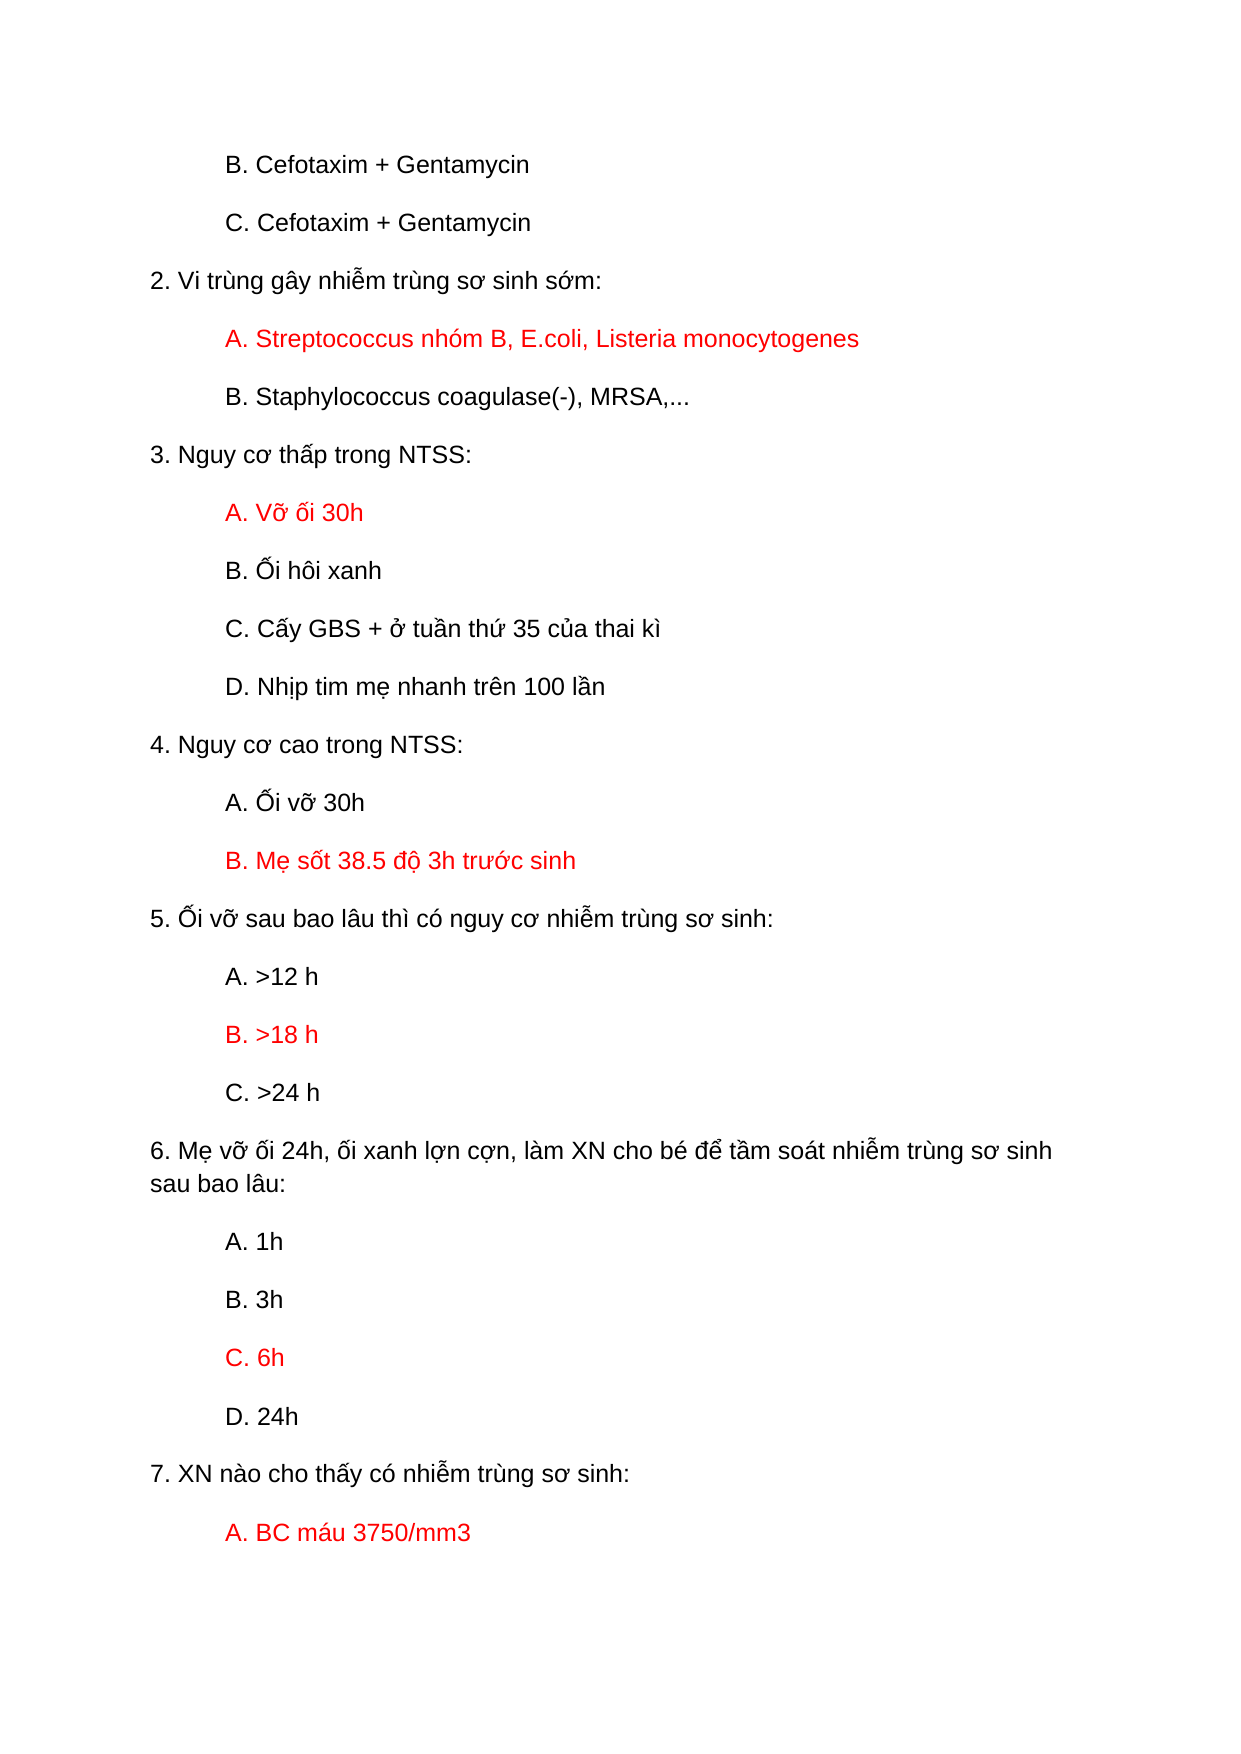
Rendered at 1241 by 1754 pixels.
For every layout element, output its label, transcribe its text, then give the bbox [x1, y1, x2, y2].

text A. Ối vỡ 30h [225, 788, 1090, 817]
text B. 3h [225, 1285, 1090, 1314]
text C. Cefotaxim + Gentamycin [225, 208, 1090, 237]
text A. Streptococcus nhóm B, E.coli, Listeria monocytogenes [225, 324, 1090, 353]
text 2. Vi trùng gây nhiễm trùng sơ sinh sớm: [150, 266, 1090, 295]
text 4. Nguy cơ cao trong NTSS: [150, 730, 1090, 759]
text A. Vỡ ối 30h [225, 498, 1090, 527]
text 3. Nguy cơ thấp trong NTSS: [150, 440, 1090, 469]
text A. BC máu 3750/mm3 [225, 1517, 1090, 1546]
text D. 24h [225, 1401, 1090, 1430]
text B. Staphylococcus coagulase(-), MRSA,... [225, 382, 1090, 411]
text 6. Mẹ vỡ ối 24h, ối xanh lợn cợn, làm XN cho bé để tầm soát nhiễm trùng sơ sinh sau bao lâu: [150, 1136, 1090, 1198]
text 7. XN nào cho thấy có nhiễm trùng sơ sinh: [150, 1459, 1090, 1488]
text 5. Ối vỡ sau bao lâu thì có nguy cơ nhiễm trùng sơ sinh: [150, 904, 1090, 933]
text C. 6h [225, 1343, 1090, 1372]
text B. Cefotaxim + Gentamycin [225, 150, 1090, 179]
text B. Mẹ sốt 38.5 độ 3h trước sinh [225, 846, 1090, 875]
text B. >18 h [225, 1020, 1090, 1049]
text A. 1h [225, 1227, 1090, 1256]
text D. Nhịp tim mẹ nhanh trên 100 lần [225, 672, 1090, 701]
text B. Ối hôi xanh [225, 556, 1090, 585]
text C. >24 h [225, 1078, 1090, 1107]
text A. >12 h [225, 962, 1090, 991]
text C. Cấy GBS + ở tuần thứ 35 của thai kì [225, 614, 1090, 643]
